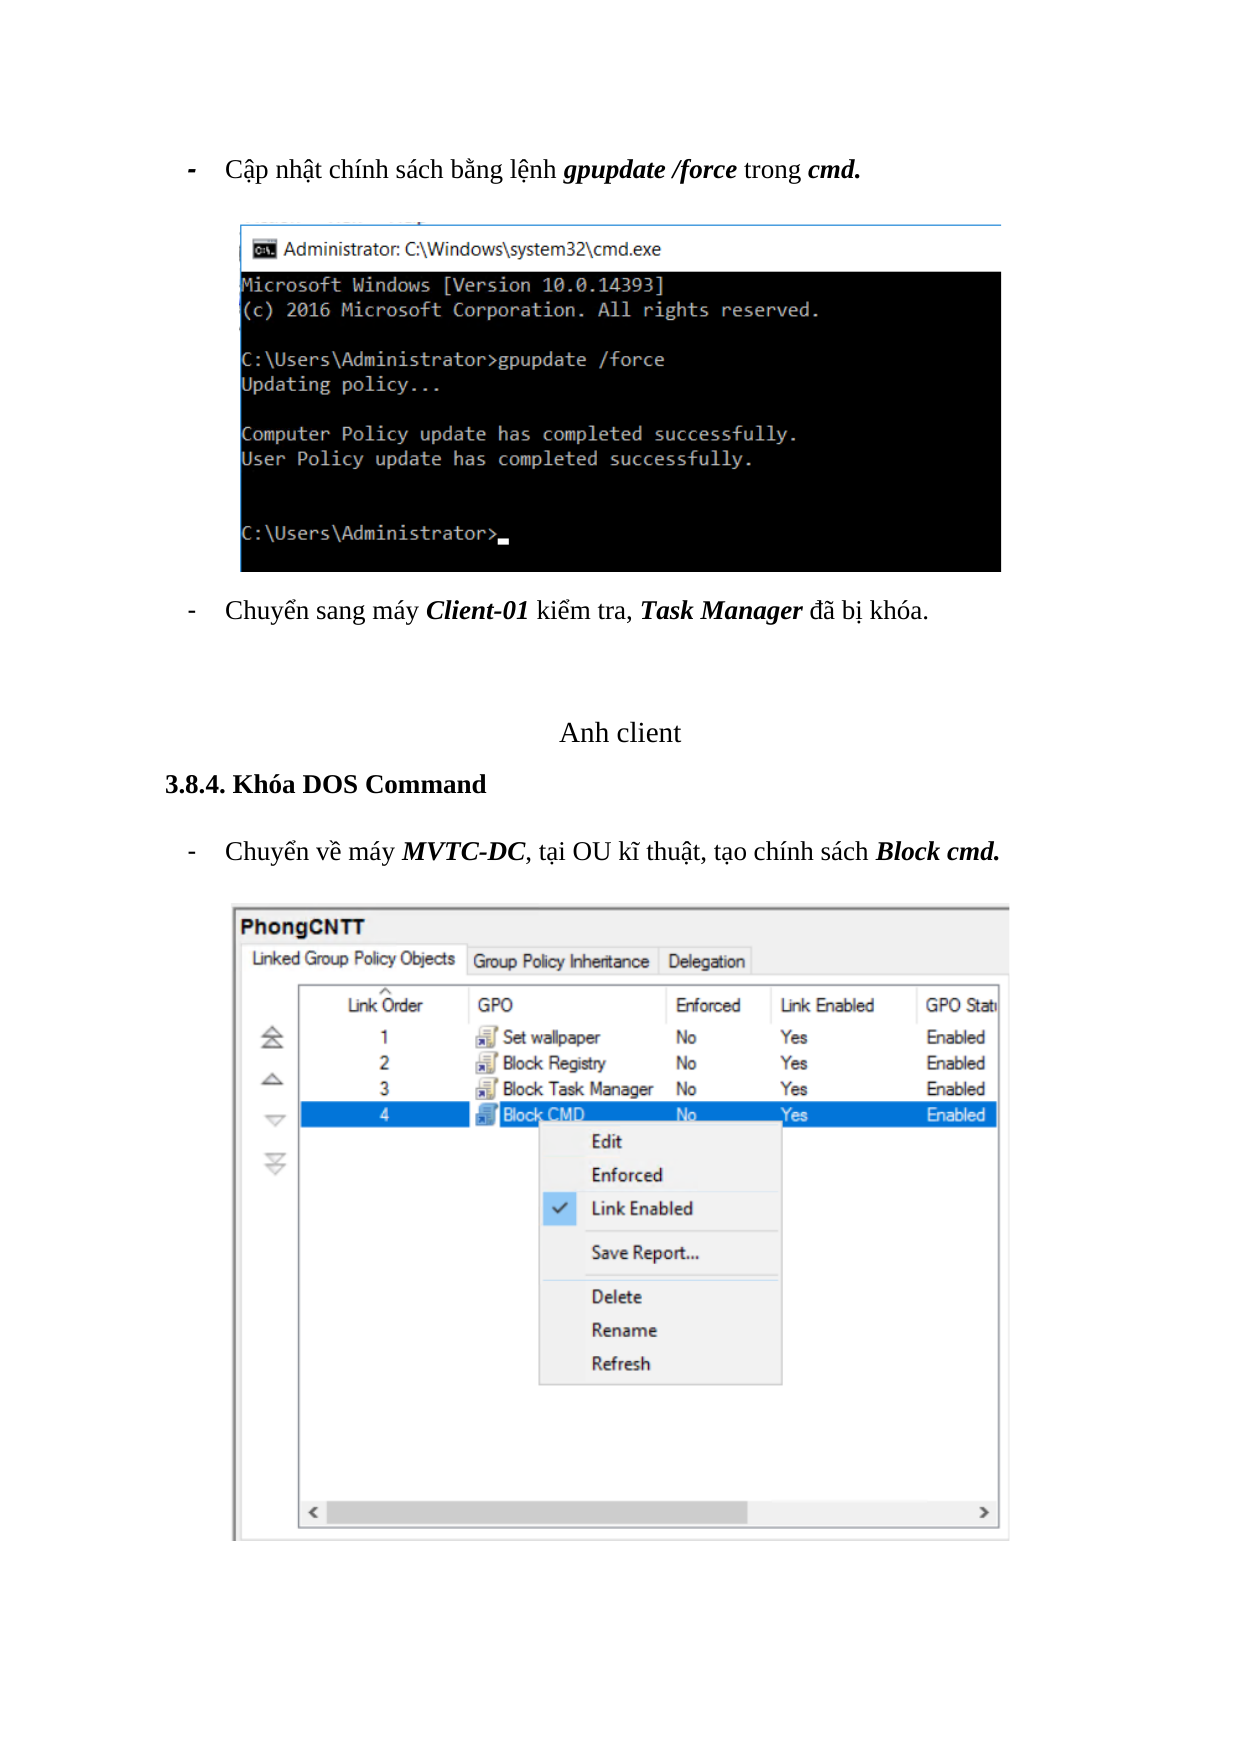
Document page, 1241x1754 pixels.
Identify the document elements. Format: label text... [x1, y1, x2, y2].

text Anh client [150, 715, 1090, 748]
list Chuyển sang máy Client-01 kiểm tra, Task Manager đã bị khóa. [187, 590, 1090, 627]
picture [239, 222, 1002, 572]
list Cập nhật chính sách bằng lệnh gpupdate /force trong cmd. [187, 150, 1090, 187]
subtitle 3.8.4. Khóa DOS Command [165, 768, 1090, 799]
list Chuyển về máy MVTC-DC, tại OU kĩ thuật, tạo chính sách Block cmd. [187, 831, 1090, 868]
picture [230, 903, 1010, 1541]
